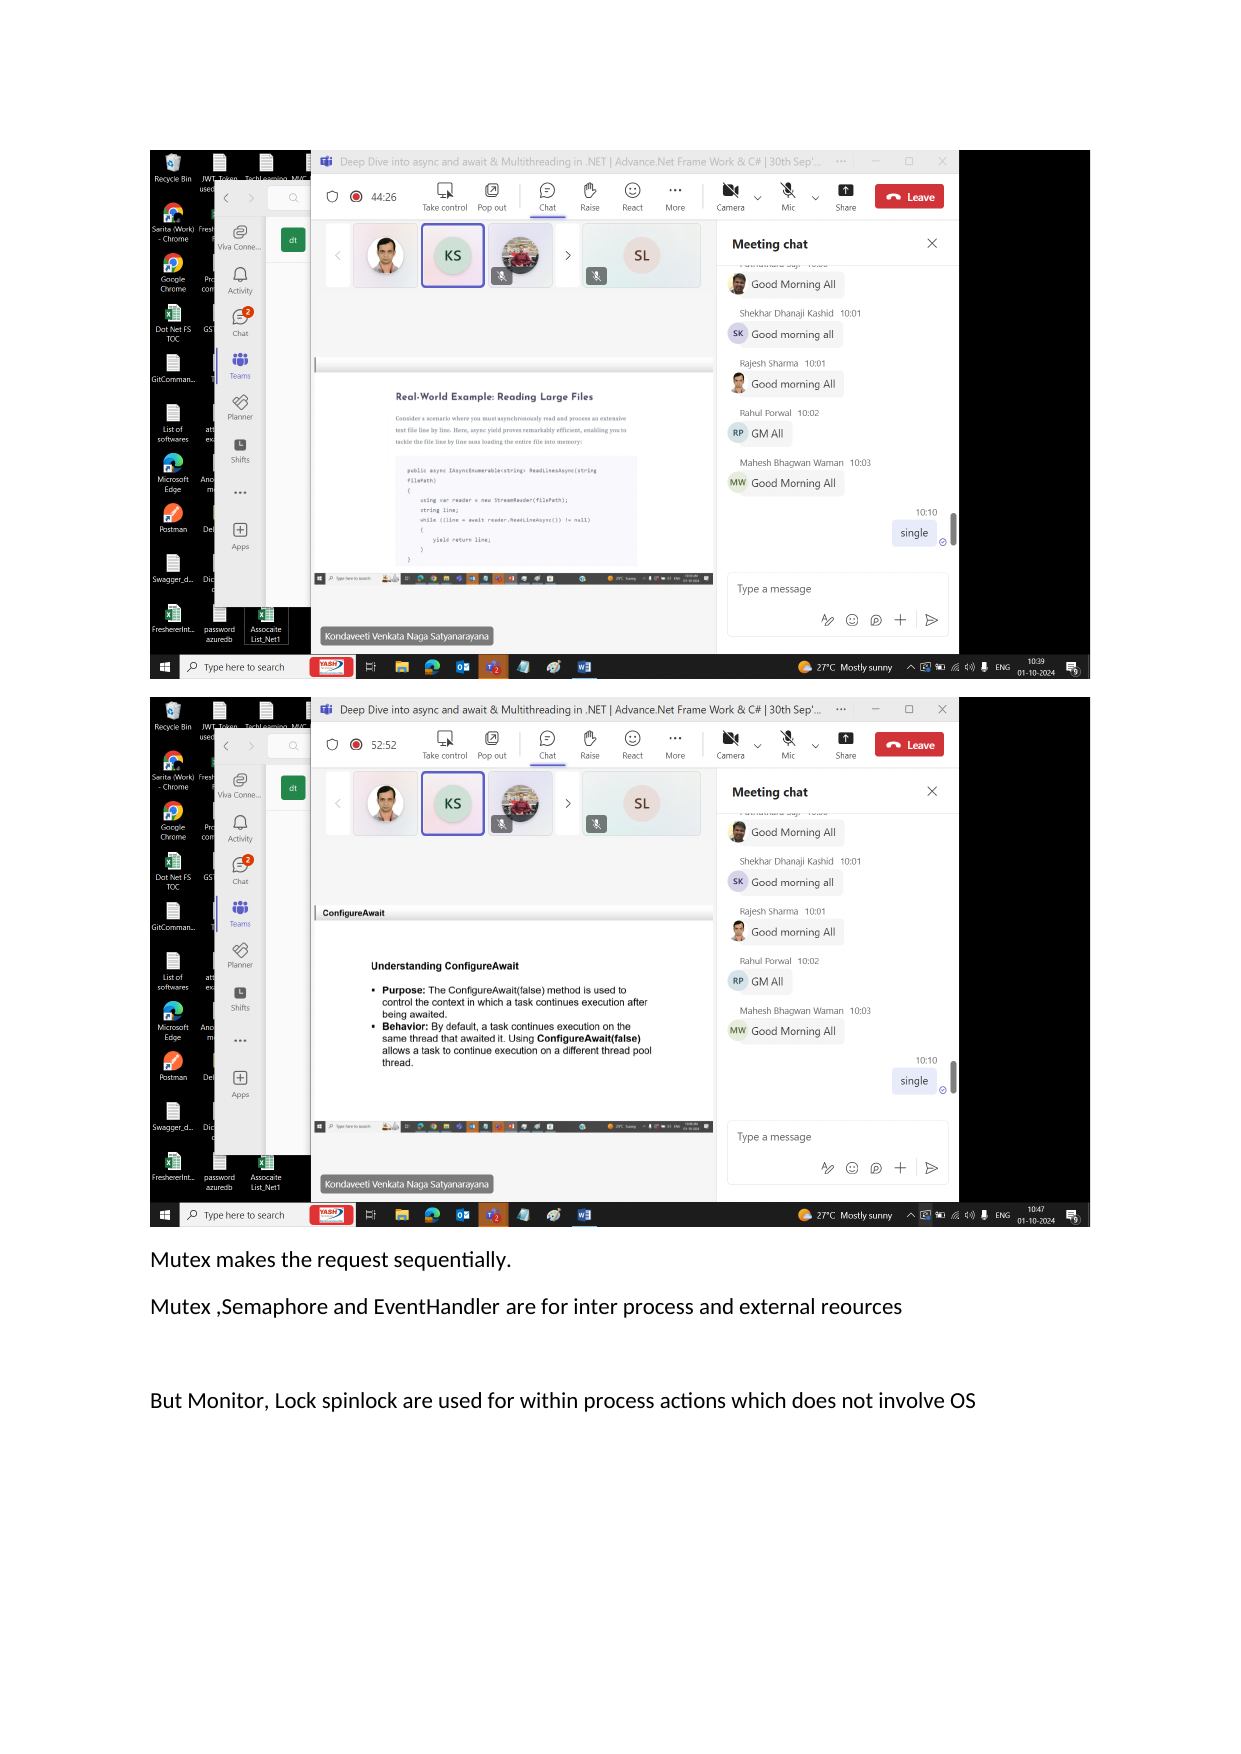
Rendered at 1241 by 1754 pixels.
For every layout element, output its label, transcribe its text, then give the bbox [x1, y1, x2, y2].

text Mutex ,Semaphore and EventHandler are for inter process and external reources [150, 1292, 1090, 1320]
text But Monitor, Lock spinlock are used for within process actions which does not involve OS [150, 1386, 1090, 1414]
text Mutex makes the request sequentially. [150, 1245, 1090, 1273]
picture [150, 697, 1091, 1227]
picture [150, 150, 1091, 679]
